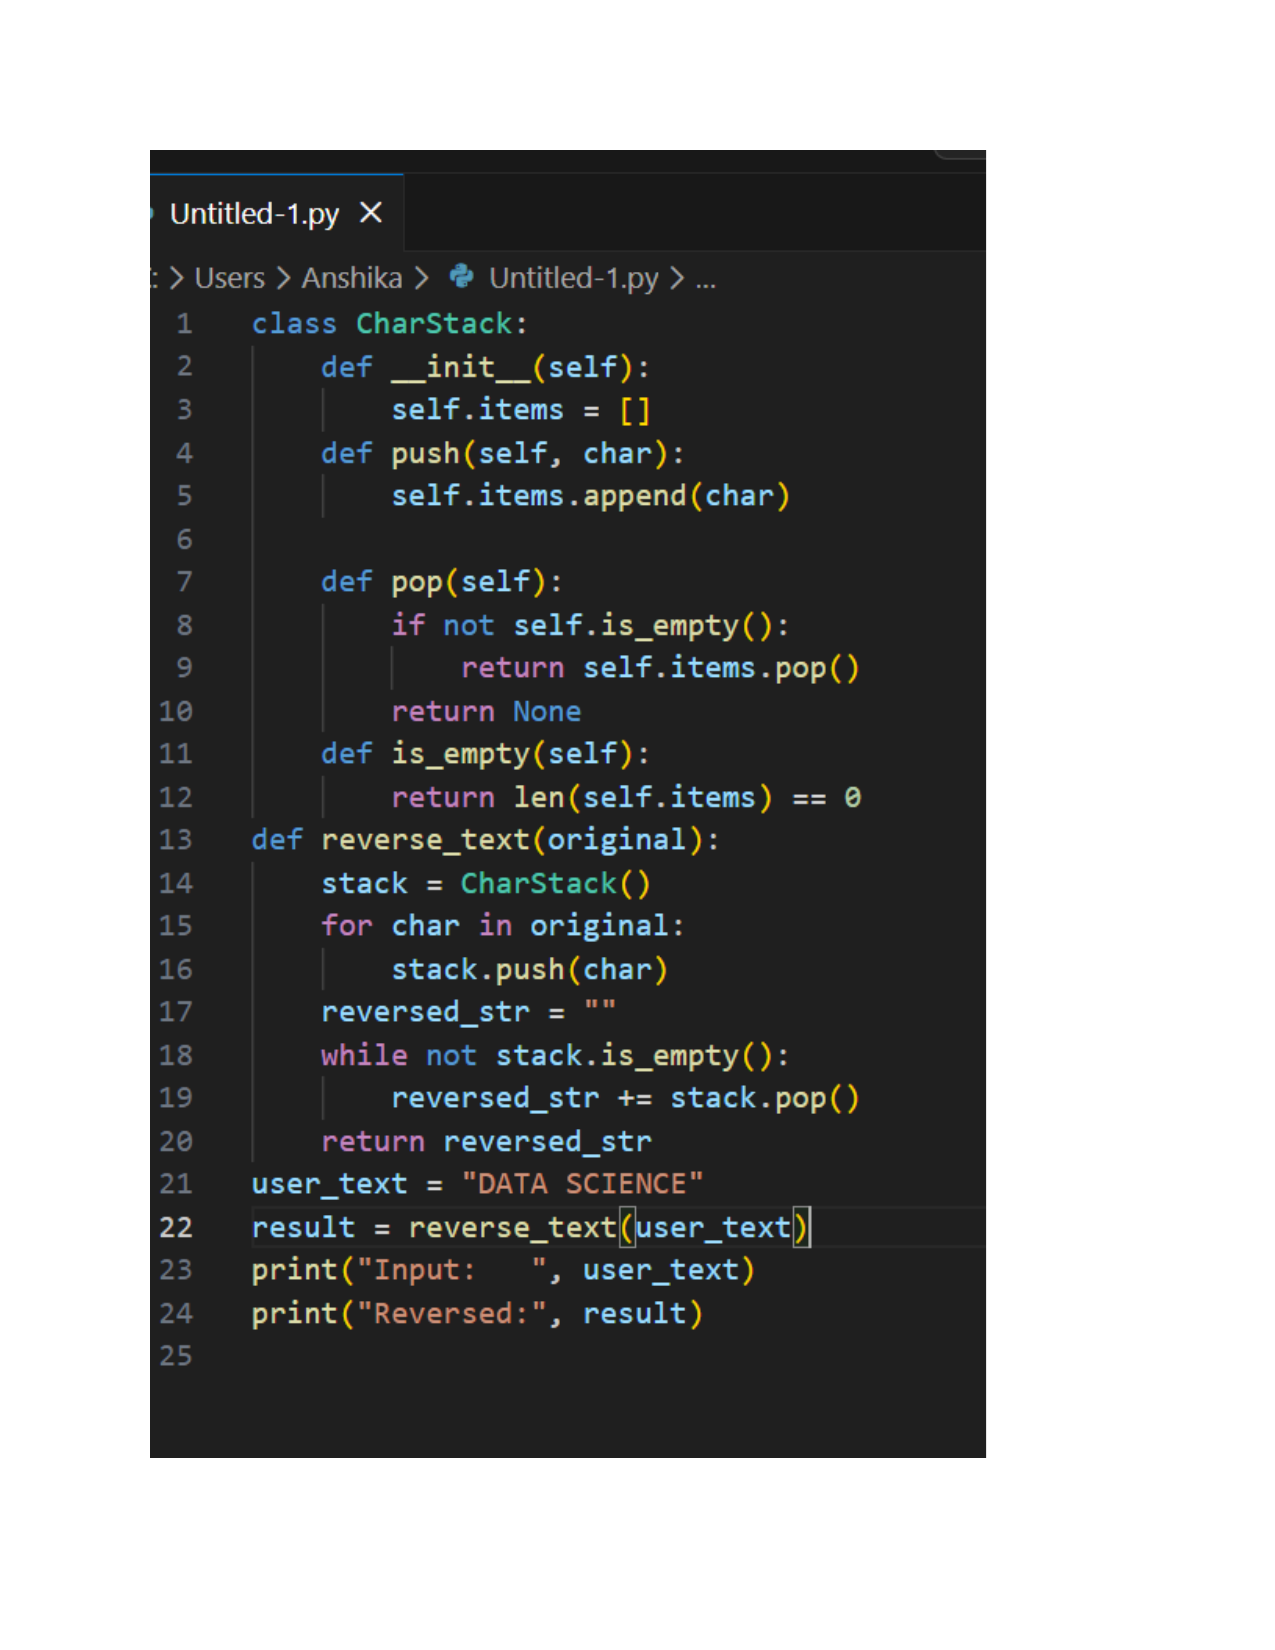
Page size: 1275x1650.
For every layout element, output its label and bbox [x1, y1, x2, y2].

picture [150, 150, 987, 1458]
